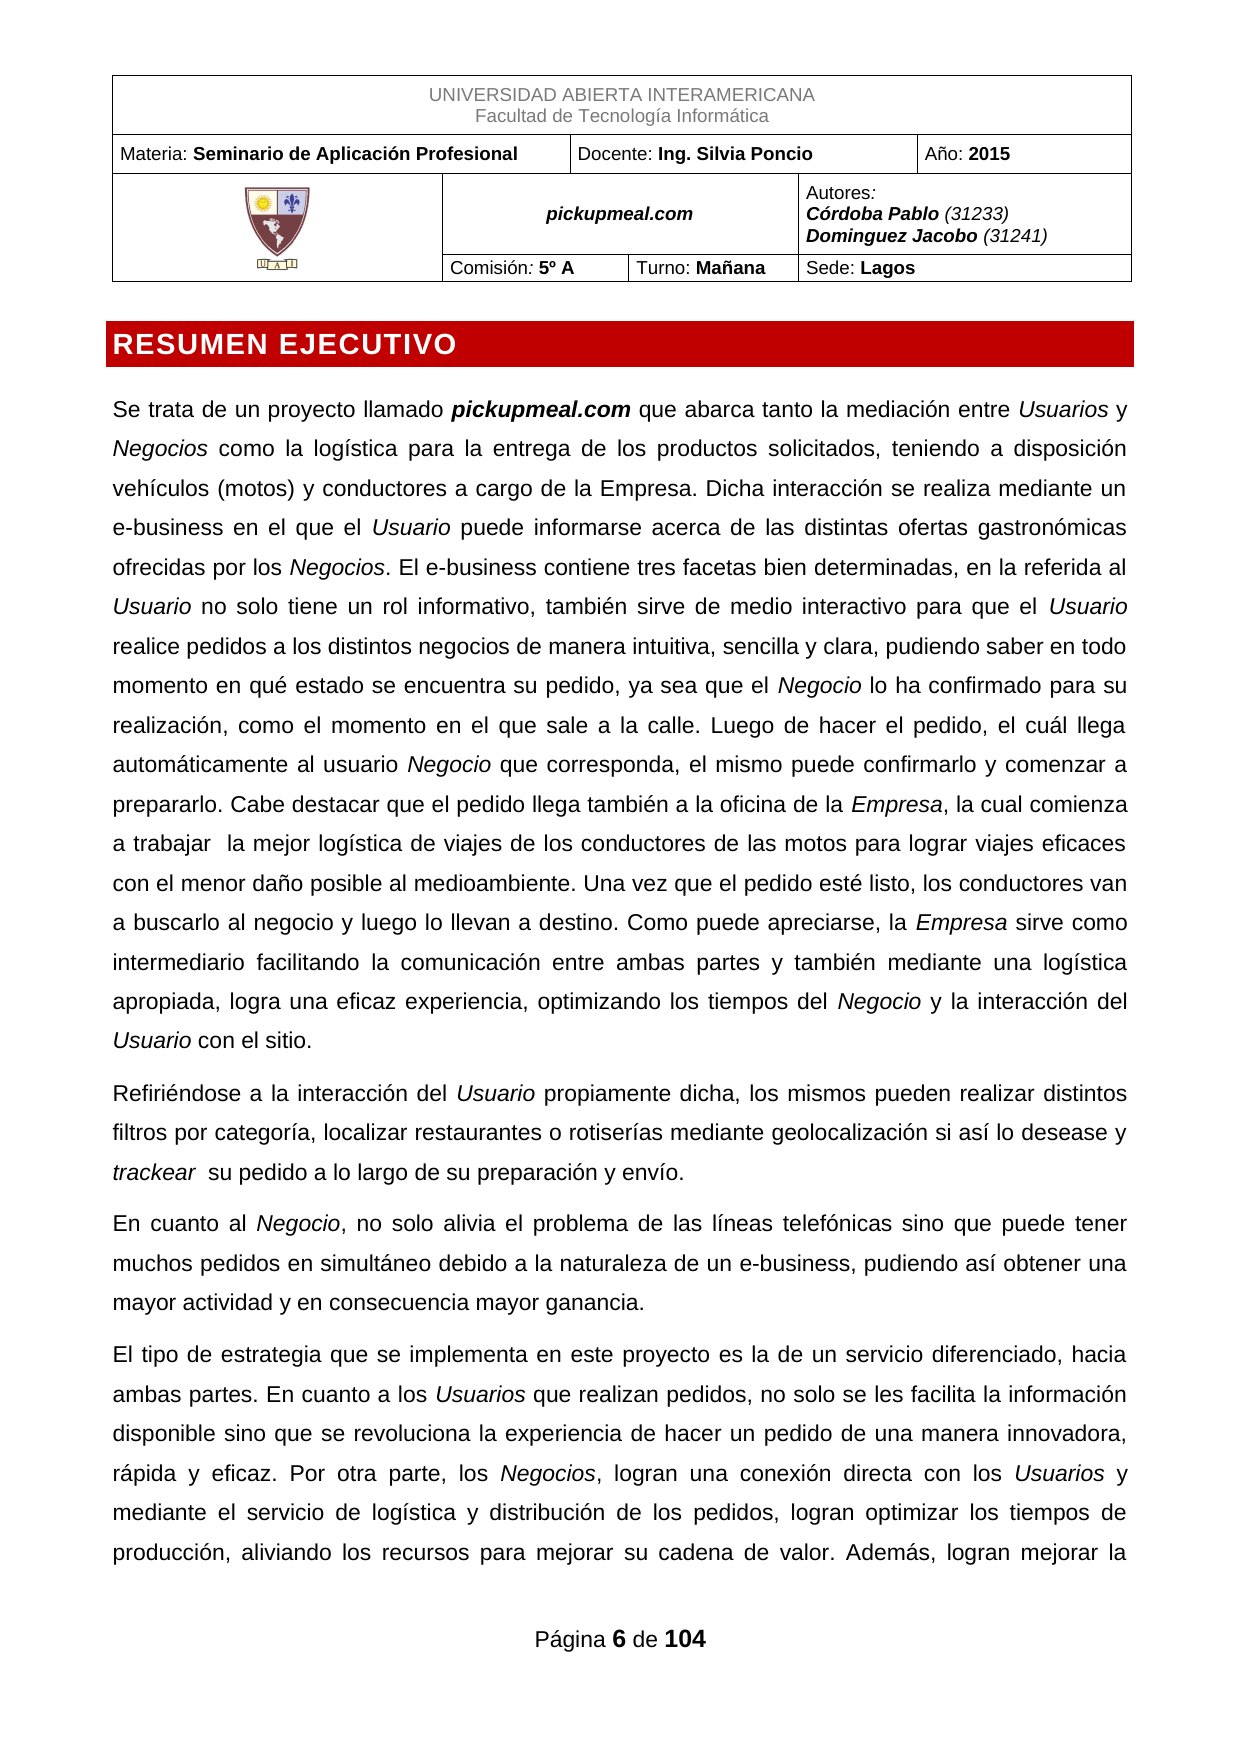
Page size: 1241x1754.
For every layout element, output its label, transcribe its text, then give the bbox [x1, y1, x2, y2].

text En cuanto al Negocio, no solo alivia el problema de las líneas telefónicas sino que puede tener muchos pedidos en simultáneo debido a la naturaleza de un e-business, pudiendo así obtener una mayor actividad y en consecuencia mayor ganancia. [112, 1210, 1128, 1316]
subtitle Resumen Ejecutivo [113, 327, 1128, 360]
text Refiriéndose a la interacción del Usuario propiamente dicha, los mismos pueden realizar distintos filtros por categoría, localizar restaurantes o rotiserías mediante geolocalización si así lo desease y trackear su pedido a lo largo de su preparación y envío. [112, 1079, 1128, 1185]
text Se trata de un proyecto llamado pickupmeal.com que abarca tanto la mediación entre Usuarios y Negocios como la logística para la entrega de los productos solicitados, teniendo a disposición vehículos (motos) y conductores a cargo de la Empresa. Dicha interacción se realiza mediante un e-business en el que el Usuario puede informarse acerca de las distintas ofertas gastronómicas ofrecidas por los Negocios. El e-business contiene tres facetas bien determinadas, en la referida al Usuario no solo tiene un rol informativo, también sirve de medio interactivo para que el Usuario realice pedidos a los distintos negocios de manera intuitiva, sencilla y clara, pudiendo saber en todo momento en qué estado se encuentra su pedido, ya sea que el Negocio lo ha confirmado para su realización, como el momento en el que sale a la calle. Luego de hacer el pedido, el cuál llega automáticamente al usuario Negocio que corresponda, el mismo puede confirmarlo y comenzar a prepararlo. Cabe destacar que el pedido llega también a la oficina de la Empresa, la cual comienza a trabajar la mejor logística de viajes de los conductores de las motos para lograr viajes eficaces con el menor daño posible al medioambiente. Una vez que el pedido esté listo, los conductores van a buscarlo al negocio y luego lo llevan a destino. Como puede apreciarse, la Empresa sirve como intermediario facilitando la comunicación entre ambas partes y también mediante una logística apropiada, logra una eficaz experiencia, optimizando los tiempos del Negocio y la interacción del Usuario con el sitio. [112, 396, 1128, 1054]
picture [230, 182, 325, 273]
